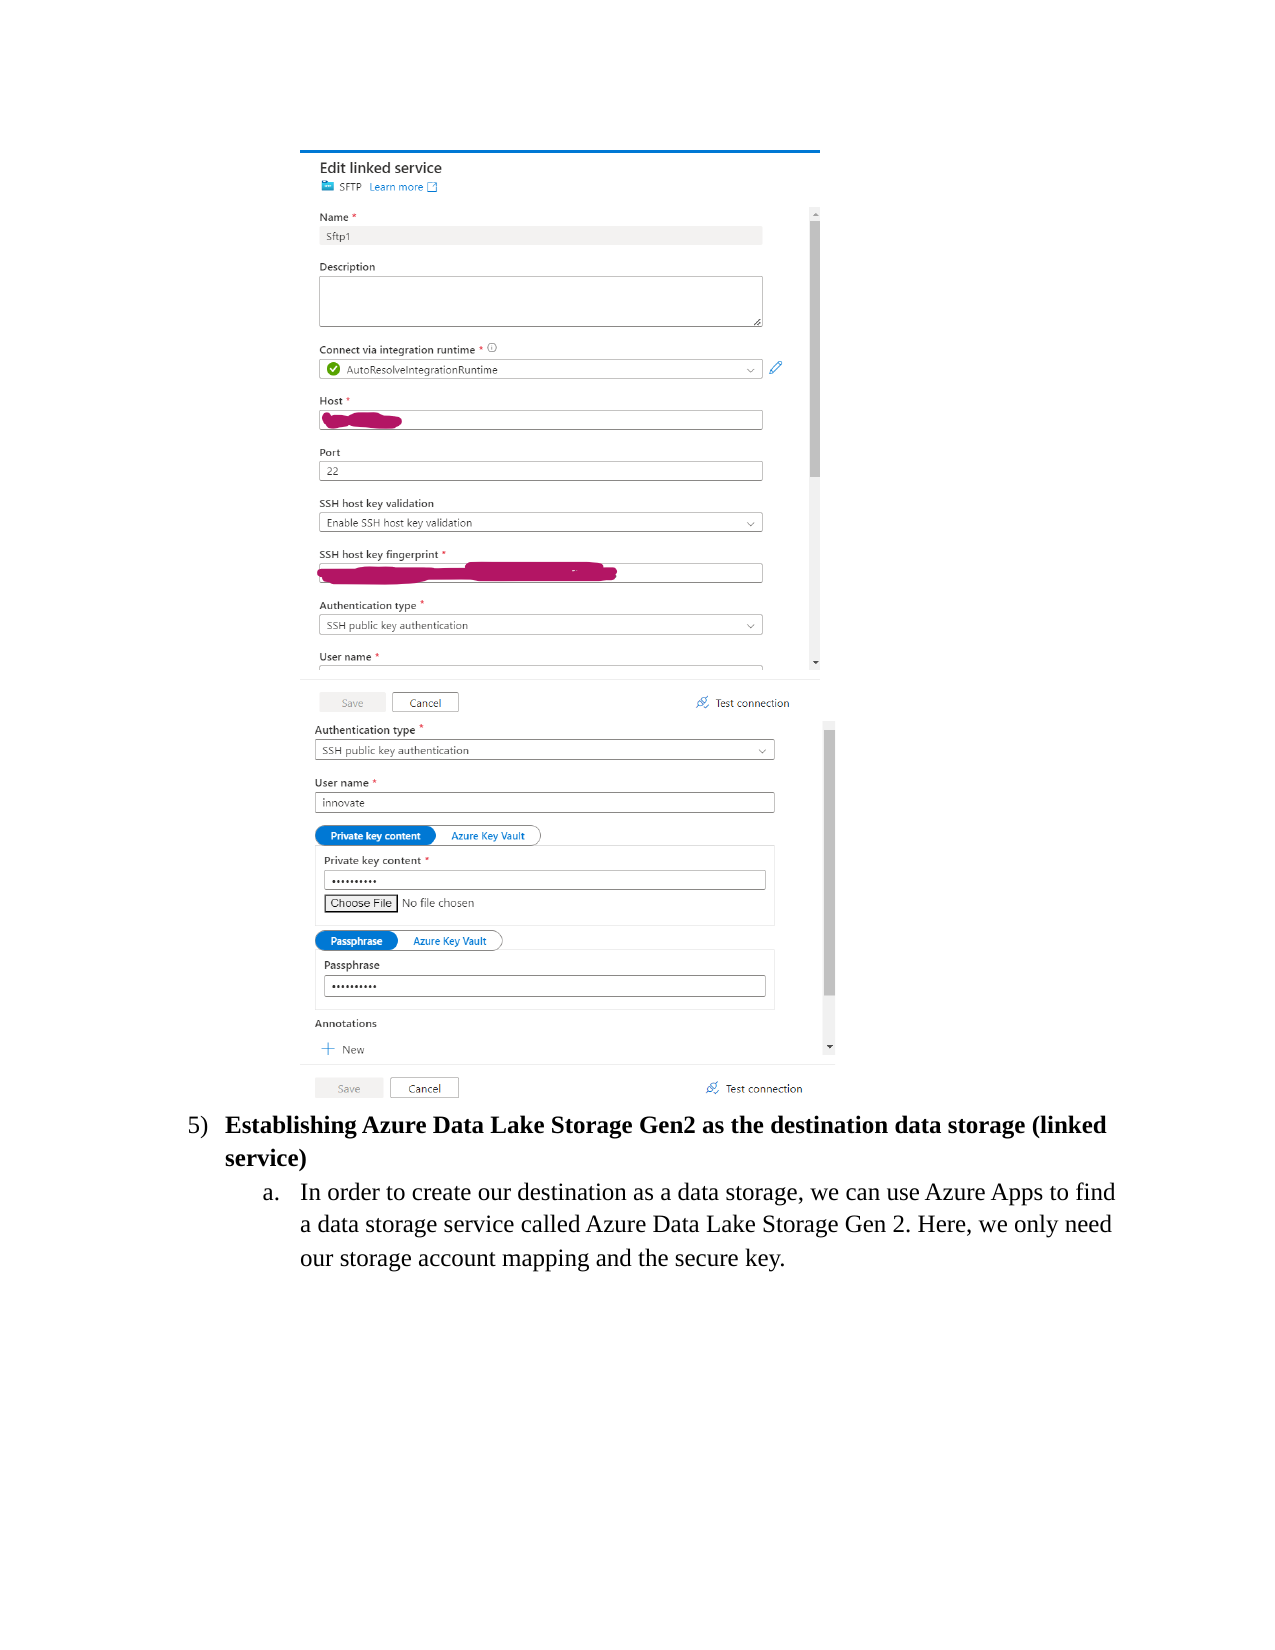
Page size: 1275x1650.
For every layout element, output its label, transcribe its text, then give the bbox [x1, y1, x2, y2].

picture [300, 721, 836, 1106]
picture [300, 150, 820, 717]
list Establishing Azure Data Lake Storage Gen2 as the destination data storage (linked service) [187, 1111, 1125, 1172]
list In order to create our destination as a data storage, we can use Azure Apps to find a data storage service called Azure Data Lake Storage Gen 2. Here, we only need our storage account mapping and the secure key. [262, 1177, 1125, 1271]
